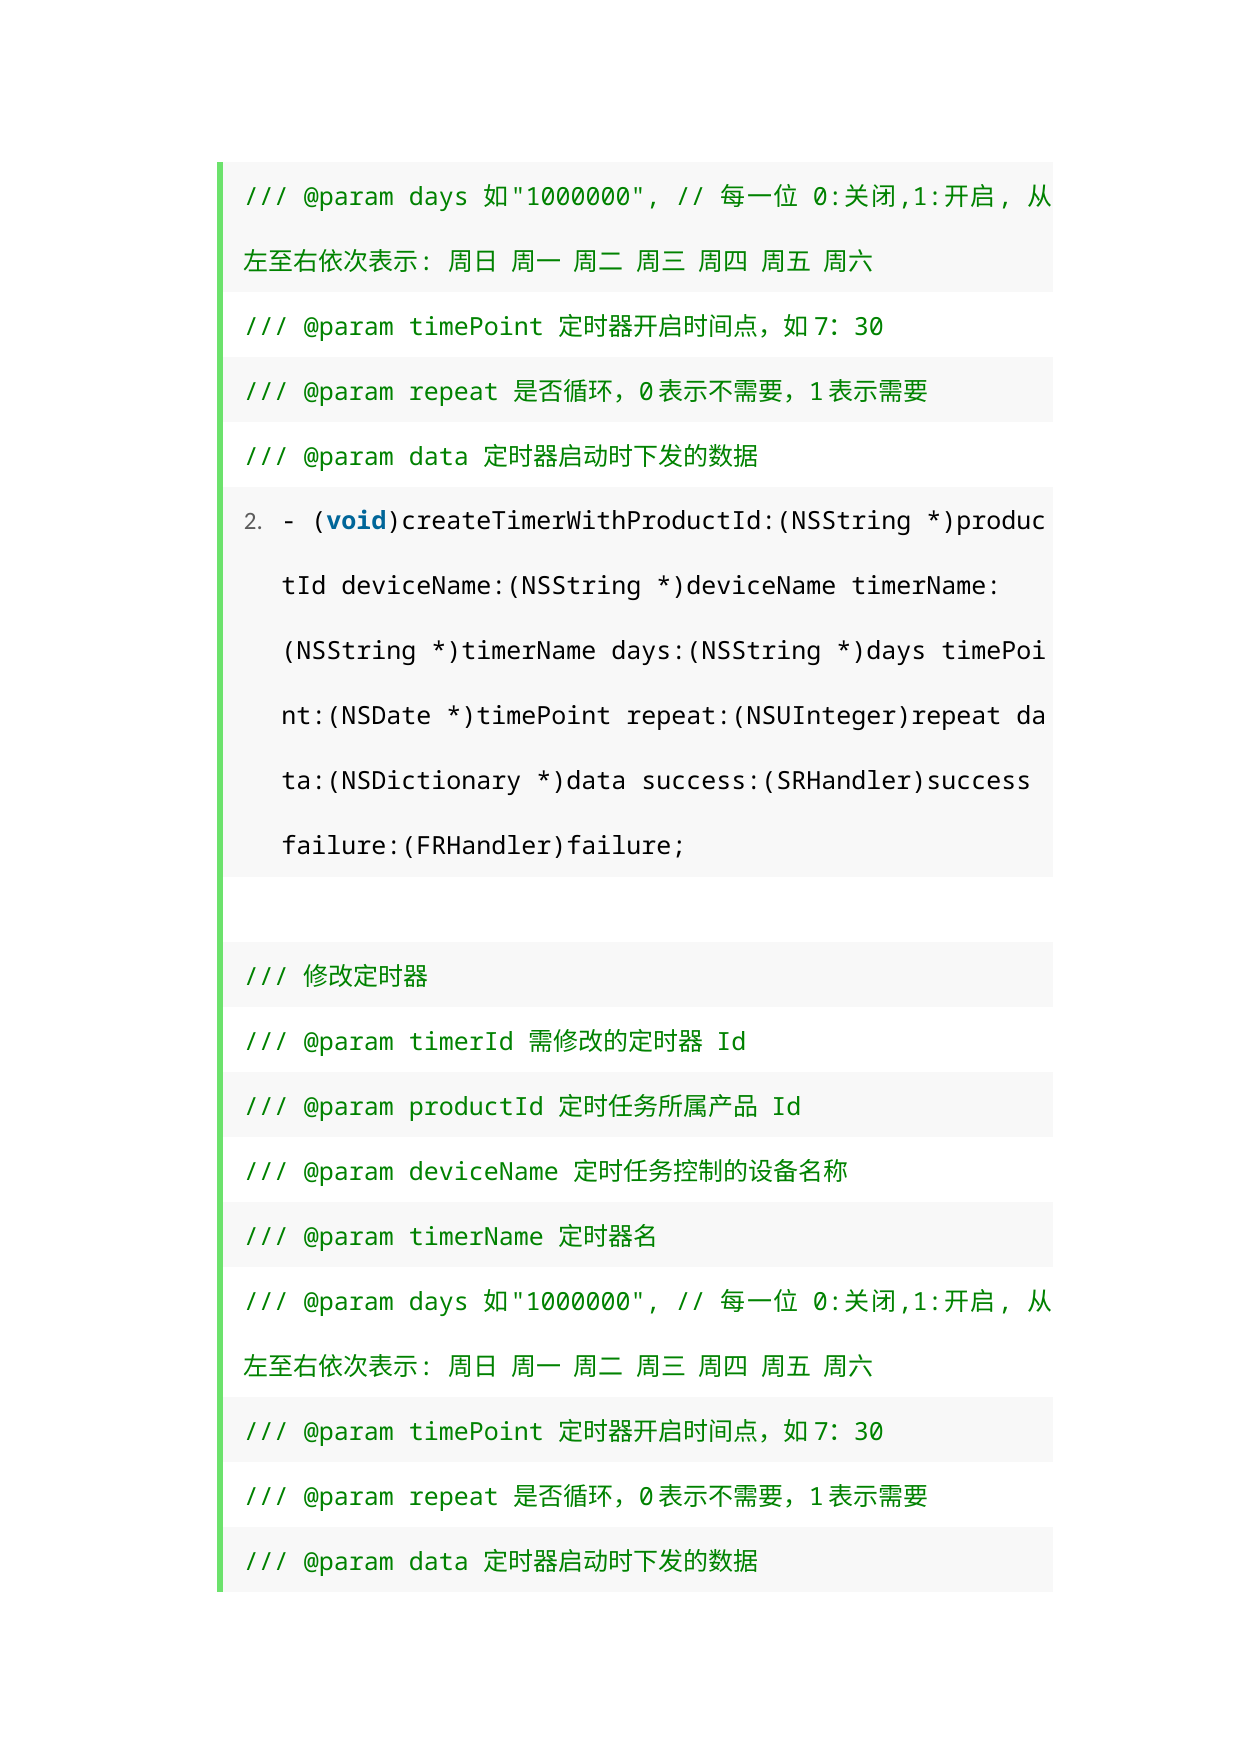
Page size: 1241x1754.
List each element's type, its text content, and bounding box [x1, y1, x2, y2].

list /// @param timerName 定时器名 [223, 1202, 1053, 1267]
list /// @param repeat 是否循环，0表示不需要，1表示需要 [223, 357, 1053, 422]
list /// @param data 定时器启动时下发的数据 [223, 422, 1053, 487]
list /// @param timePoint 定时器开启时间点，如7：30 [223, 1397, 1053, 1462]
list /// @param days 如"1000000", // 每一位 0:关闭,1:开启, 从左至右依次表示: 周日 周一 周二 周三 周四 周五 周六 [223, 1267, 1053, 1397]
list /// @param deviceName 定时任务控制的设备名称 [223, 1137, 1053, 1202]
list /// @param timePoint 定时器开启时间点，如7：30 [223, 292, 1053, 357]
list /// @param repeat 是否循环，0表示不需要，1表示需要 [223, 1462, 1053, 1527]
list /// @param days 如"1000000", // 每一位 0:关闭,1:开启, 从左至右依次表示: 周日 周一 周二 周三 周四 周五 周六 [223, 162, 1053, 292]
list /// @param timerId 需修改的定时器 Id [223, 1007, 1053, 1072]
list /// @param productId 定时任务所属产品 Id [223, 1072, 1053, 1137]
list /// 修改定时器 [223, 942, 1053, 1007]
list - (void)createTimerWithProductId:(NSString *)productId deviceName:(NSString *)deviceName timerName:(NSString *)timerName days:(NSString *)days timePoint:(NSDate *)timePoint repeat:(NSUInteger)repeat data:(NSDictionary *)data success:(SRHandler)success failure:(FRHandler)failure; [223, 487, 1053, 877]
list /// @param data 定时器启动时下发的数据 [223, 1527, 1053, 1592]
